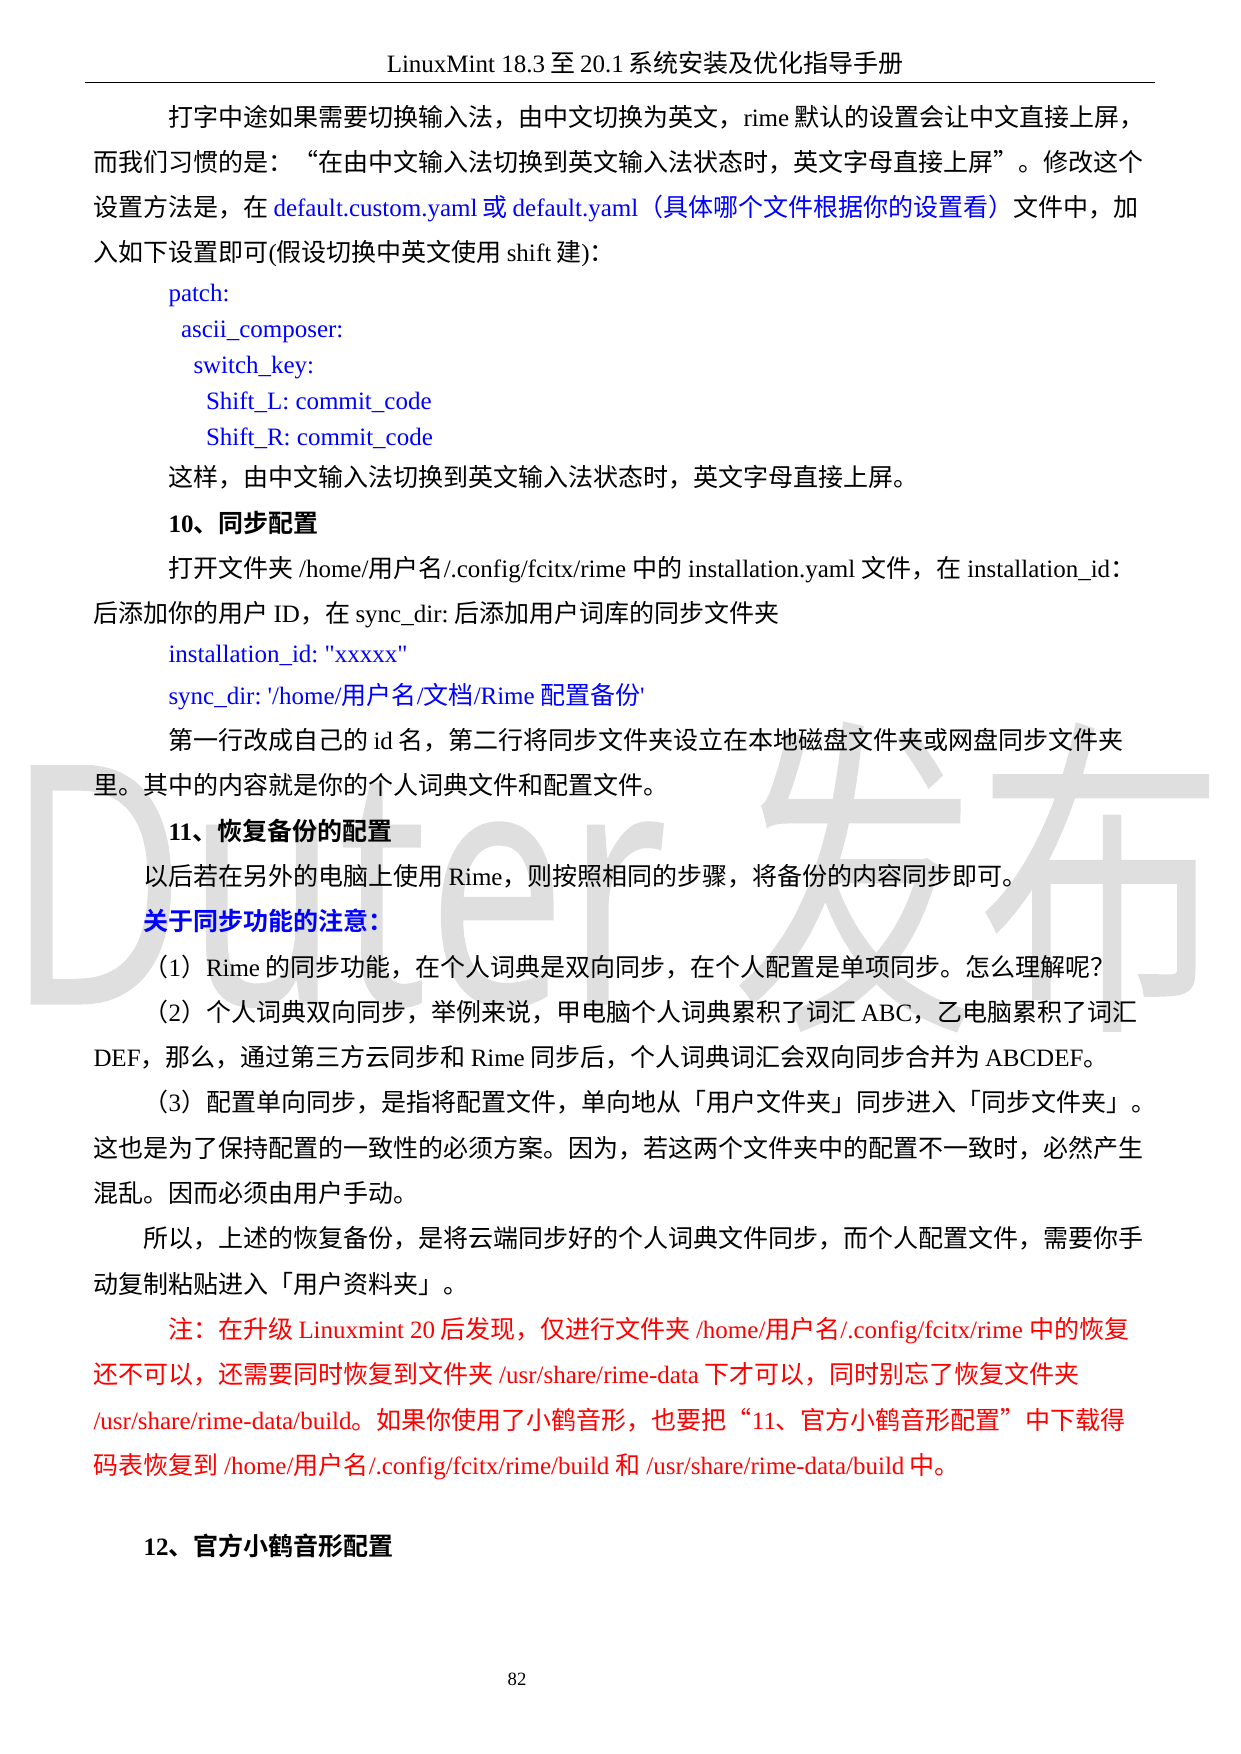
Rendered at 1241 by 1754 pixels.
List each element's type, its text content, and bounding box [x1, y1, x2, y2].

text installation_id: "xxxxx" [93, 639, 1147, 668]
text Shift_L: commit_code [93, 386, 1147, 415]
text 关于同步功能的注意： [93, 902, 1147, 938]
text ascii_composer: [93, 314, 1147, 343]
text 所以，上述的恢复备份，是将云端同步好的个人词典文件同步，而个人配置文件，需要你手动复制粘贴进入「用户资料夹」。 [93, 1219, 1147, 1300]
text 10、同步配置 [93, 503, 1147, 539]
text 打字中途如果需要切换输入法，由中文切换为英文，rime默认的设置会让中文直接上屏，而我们习惯的是：“在由中文输入法切换到英文输入法状态时，英文字母直接上屏”。修改这个设置方法是，在default.custom.yaml或default.yaml（具体哪个文件根据你的设置看）文件中，加入如下设置即可(假设切换中英文使用shift建)： [93, 97, 1147, 269]
text （1）Rime的同步功能，在个人词典是双向同步，在个人配置是单项同步。怎么理解呢？ [93, 947, 1147, 983]
text 打开文件夹 /home/用户名/.config/fcitx/rime 中的 installation.yaml 文件，在 installation_id： 后添加你的用户ID，在 sync_dir: 后添加用户词库的同步文件夹 [93, 548, 1147, 630]
text 以后若在另外的电脑上使用Rime，则按照相同的步骤，将备份的内容同步即可。 [93, 856, 1147, 893]
text 第一行改成自己的id名，第二行将同步文件夹设立在本地磁盘文件夹或网盘同步文件夹里。其中的内容就是你的个人词典文件和配置文件。 [93, 720, 1147, 802]
text patch: [93, 278, 1147, 307]
text 这样，由中文输入法切换到英文输入法状态时，英文字母直接上屏。 [93, 458, 1147, 494]
text 注：在升级Linuxmint 20后发现，仅进行文件夹 /home/用户名/.config/fcitx/rime 中的恢复还不可以，还需要同时恢复到文件夹 /usr/share/rime-data下才可以，同时别忘了恢复文件夹 /usr/share/rime-data/build。如果你使用了小鹤音形，也要把“11、官方小鹤音形配置”中下载得码表恢复到 /home/用户名/.config/fcitx/rime/build 和 /usr/share/rime-data/build中。 [93, 1309, 1147, 1482]
text 11、恢复备份的配置 [93, 811, 1147, 847]
text （3）配置单向同步，是指将配置文件，单向地从「用户文件夹」同步进入「同步文件夹」。这也是为了保持配置的一致性的必须方案。因为，若这两个文件夹中的配置不一致时，必然产生混乱。因而必须由用户手动。 [93, 1083, 1147, 1210]
text Shift_R: commit_code [93, 422, 1147, 451]
text switch_key: [93, 350, 1147, 379]
text （2）个人词典双向同步，举例来说，甲电脑个人词典累积了词汇ABC，乙电脑累积了词汇DEF，那么，通过第三方云同步和Rime同步后，个人词典词汇会双向同步合并为ABCDEF。 [93, 992, 1147, 1074]
text 12、官方小鹤音形配置 [93, 1527, 1147, 1563]
text sync_dir: '/home/用户名/文档/Rime配置备份' [93, 675, 1147, 711]
